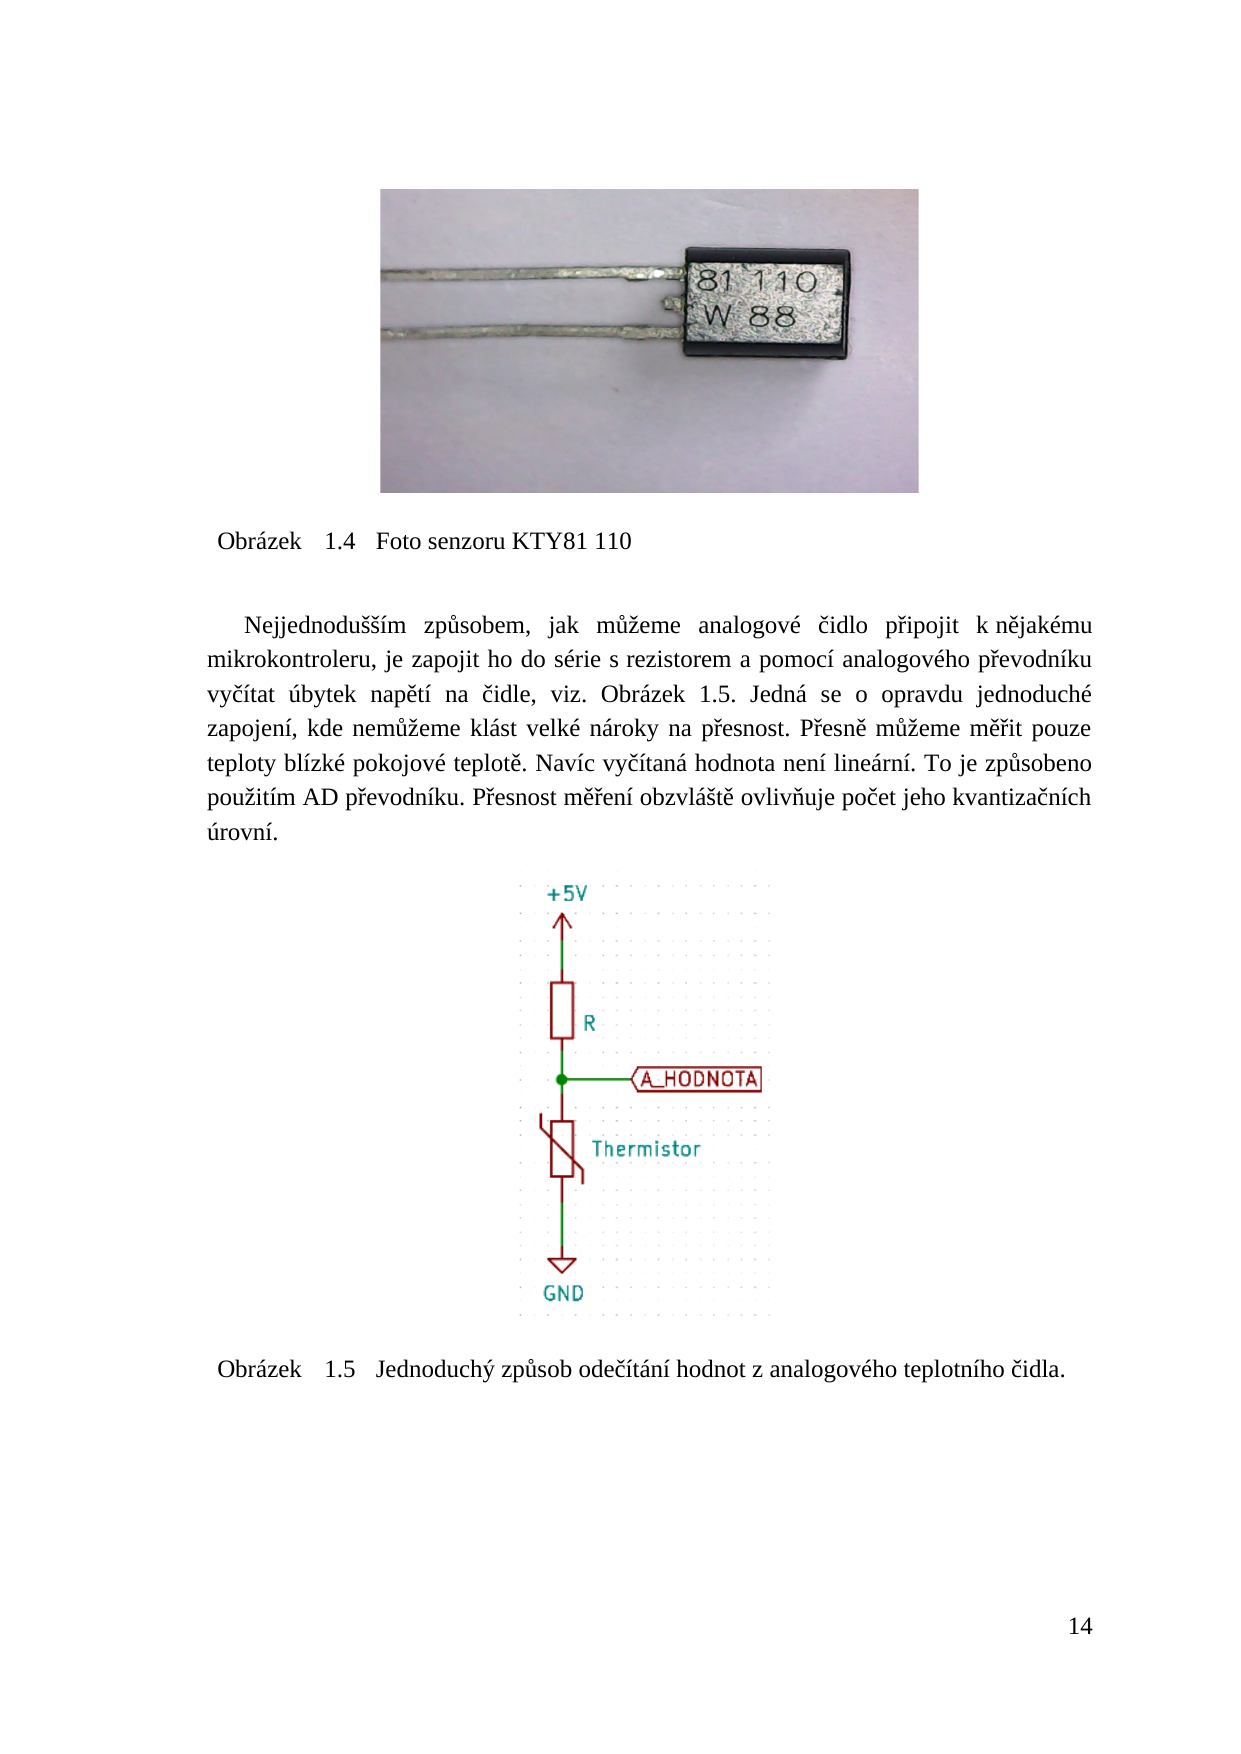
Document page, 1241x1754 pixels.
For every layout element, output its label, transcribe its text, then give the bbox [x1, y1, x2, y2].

table_cell Obrázek [207, 513, 313, 575]
text Nejjednodušším způsobem, jak můžeme analogové čidlo připojit k nějakému mikrokontroleru, je zapojit ho do série s rezistorem a pomocí analogového převodníku vyčítat úbytek napětí na čidle, viz. Obrázek 1.5. Jedná se o opravdu jednoduché zapojení, kde nemůžeme klást velké nároky na přesnost. Přesně můžeme měřit pouze teploty blízké pokojové teplotě. Navíc vyčítaná hodnota není lineární. To je způsobeno použitím AD převodníku. Přesnost měření obzvláště ovlivňuje počet jeho kvantizačních úrovní. [207, 610, 1092, 845]
table_cell 1.5 Jednoduchý způsob odečítání hodnot z analogového teplotního čidla. [313, 1341, 1092, 1403]
table_cell Obrázek [207, 1341, 313, 1403]
picture [516, 863, 783, 1321]
table_header [207, 177, 1092, 513]
table_header [207, 851, 1092, 1341]
picture [380, 189, 919, 493]
table_cell 1.4 Foto senzoru KTY81 110 [313, 513, 1092, 575]
